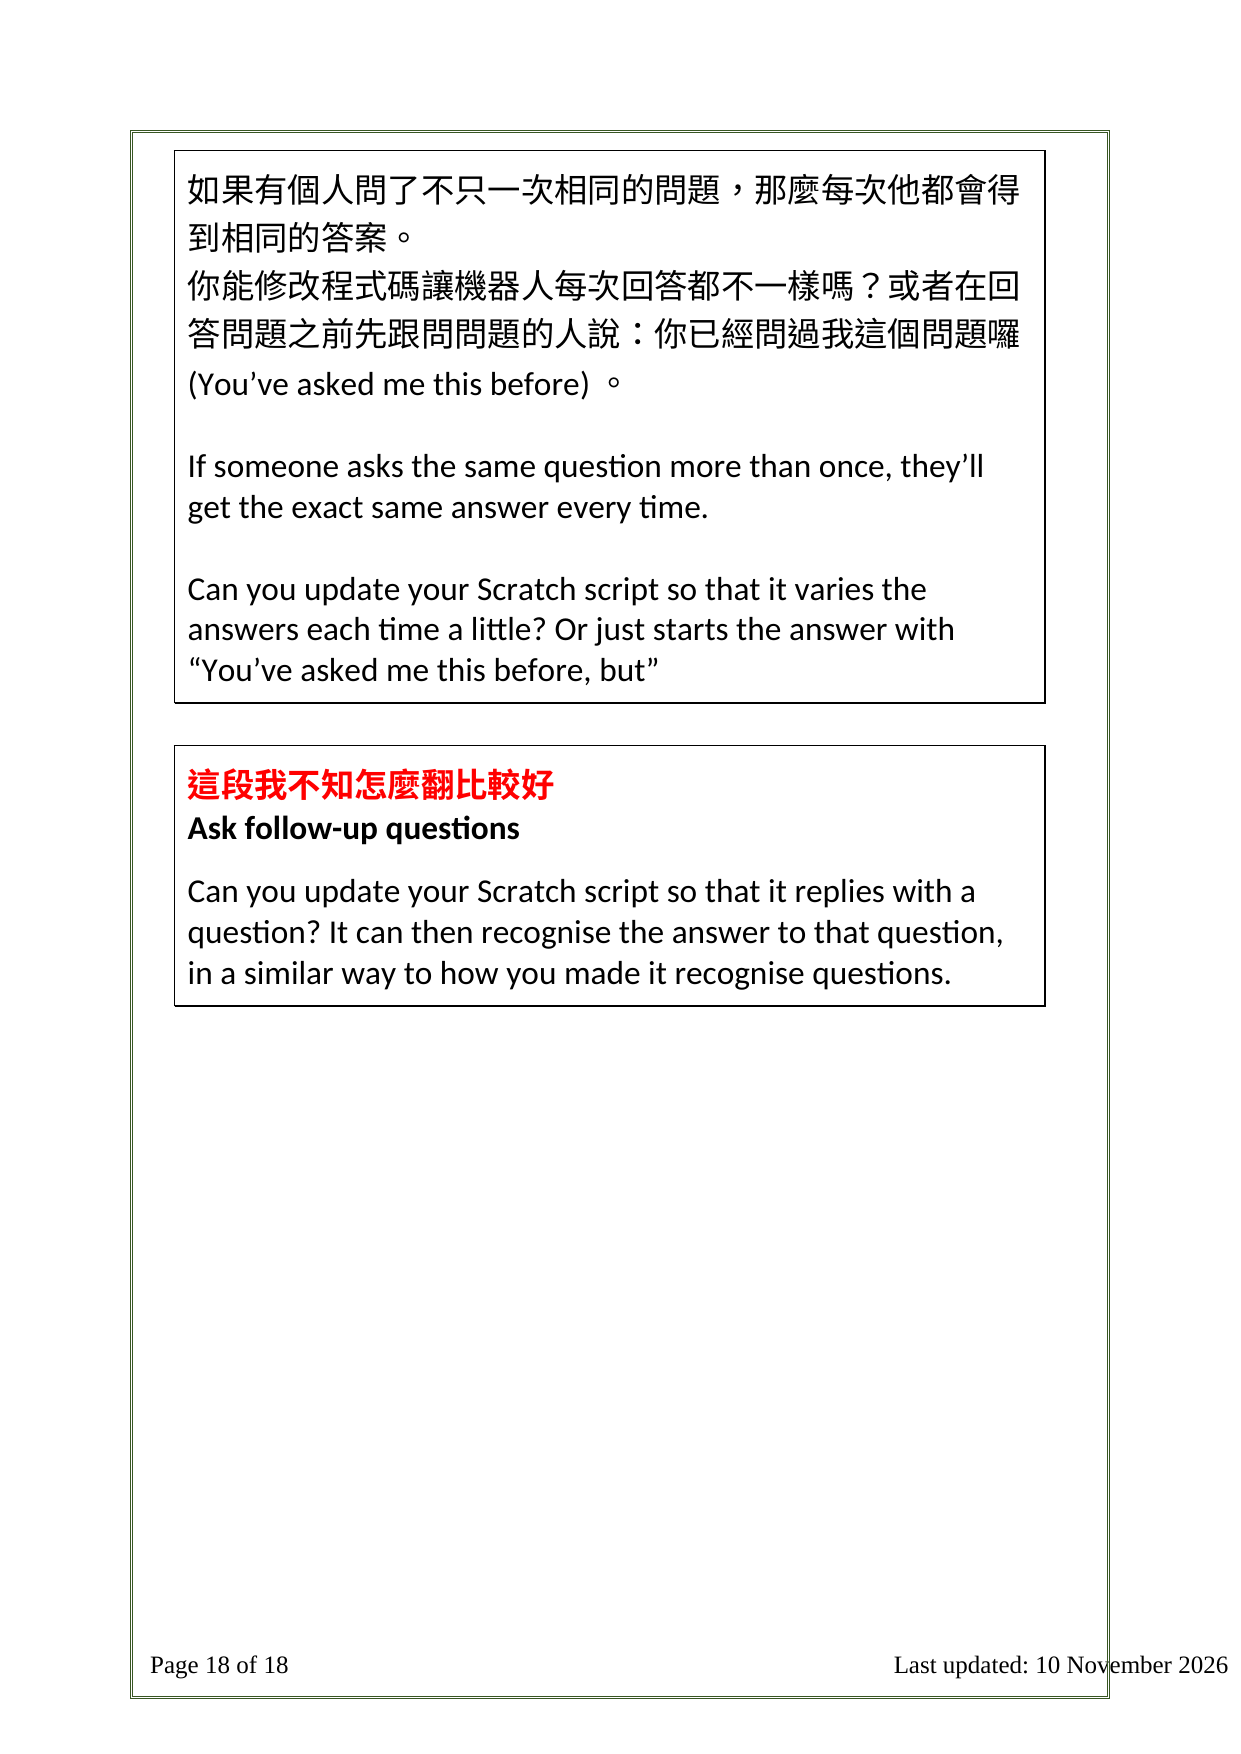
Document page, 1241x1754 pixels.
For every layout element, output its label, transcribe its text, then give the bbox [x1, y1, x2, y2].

text Ask follow-up questions [175, 793, 1044, 848]
text If someone asks the same question more than once, they’ll get the exact same answer every time. [175, 432, 1044, 527]
text Can you update your Scratch script so that it replies with a question? It can then recognise the answer to that question, in a similar way to how you made it recognise questions. [175, 857, 1044, 1005]
text 如果有個人問了不只一次相同的問題，那麼每次他都會得到相同的答案。 [175, 151, 1044, 246]
text 這段我不知怎麼翻比較好 [175, 746, 1044, 793]
text 你能修改程式碼讓機器人每次回答都不一樣嗎？或者在回答問題之前先跟問問題的人說：你已經問過我這個問題囉(You’ve asked me this before) 。 [175, 246, 1044, 405]
text Can you update your Scratch script so that it varies the answers each time a little? Or just starts the answer with “You’ve asked me this before, but” [175, 554, 1044, 702]
